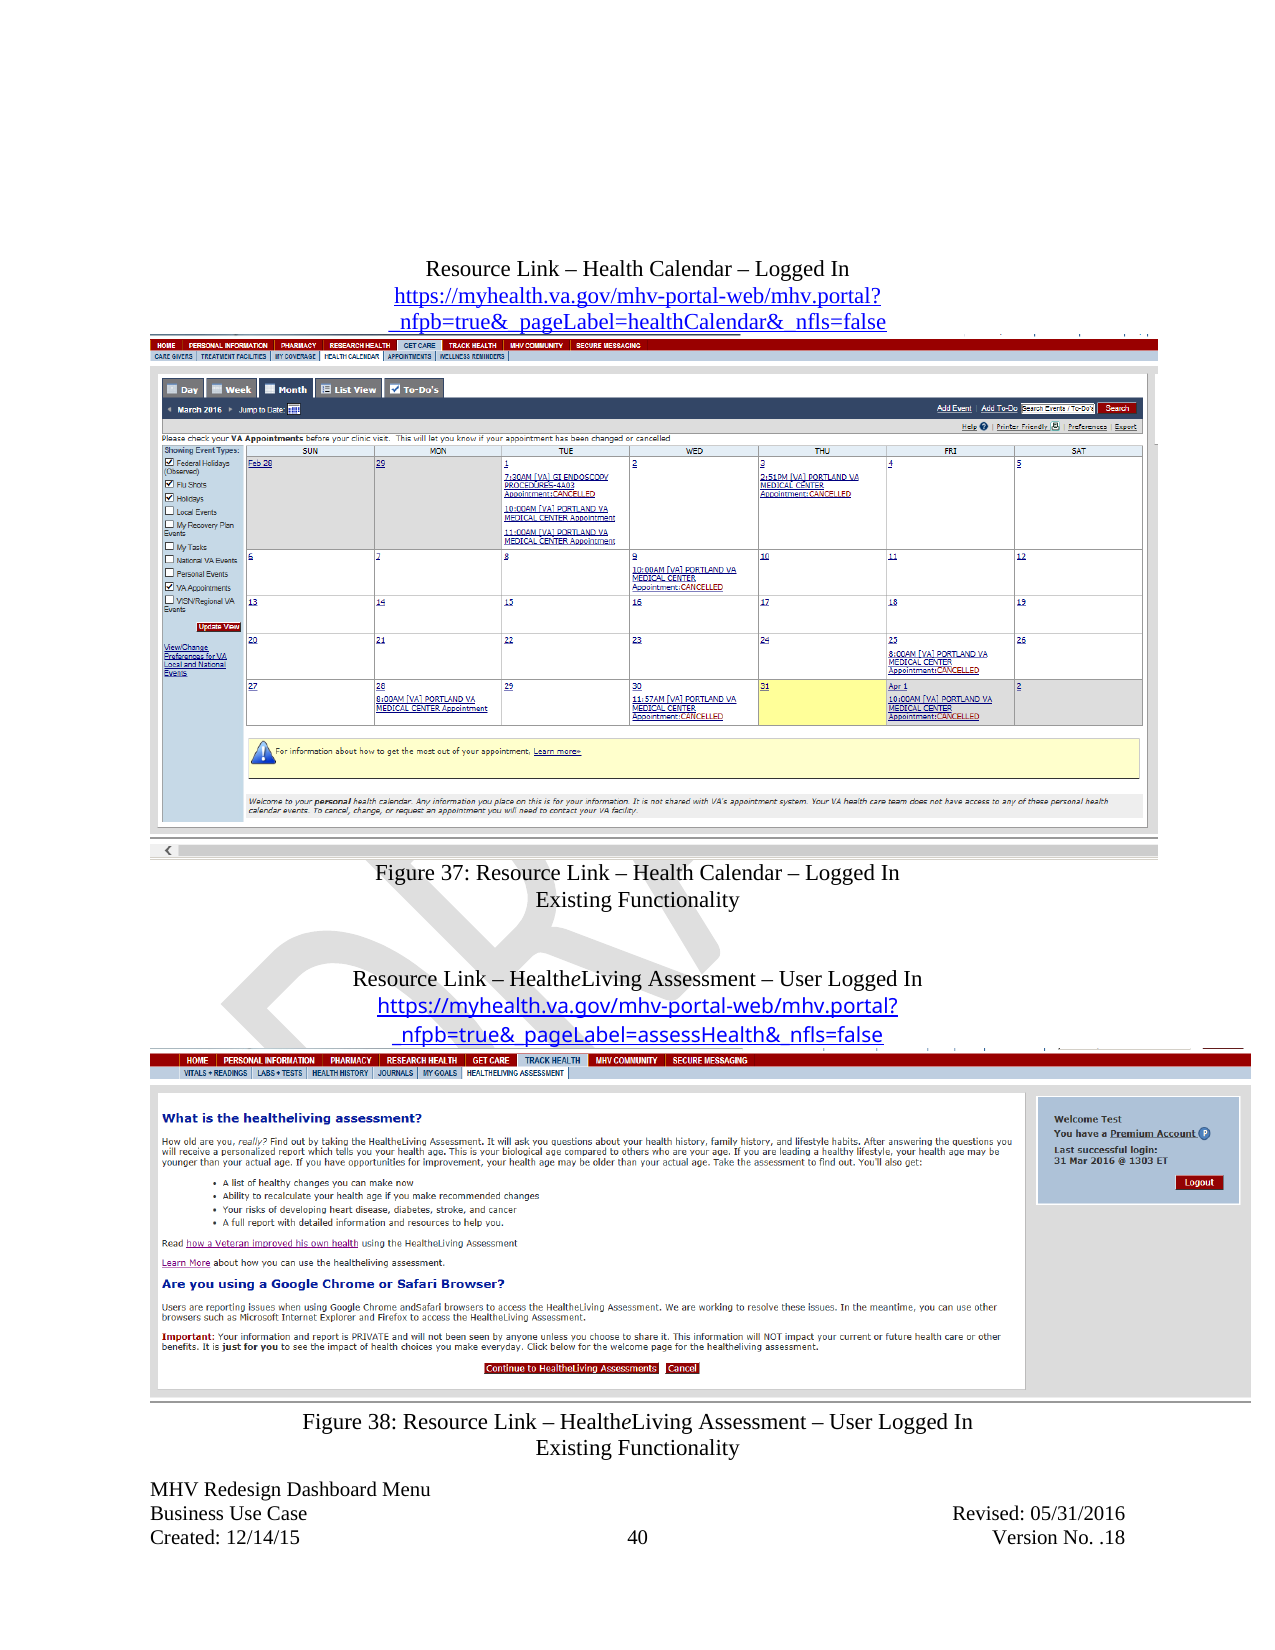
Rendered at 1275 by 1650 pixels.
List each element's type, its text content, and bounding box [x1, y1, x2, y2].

text Existing Functionality [150, 1434, 1125, 1461]
text Figure 37: Resource Link – Health Calendar – Logged In [150, 860, 1125, 886]
picture [150, 334, 1158, 860]
picture [150, 1048, 1251, 1409]
text https://myhealth.va.gov/mhv-portal-web/mhv.portal?_nfpb=true&_pageLabel=assessHealth&_nfls=false [150, 991, 1125, 1048]
text Resource Link – HealtheLiving Assessment – User Logged In [150, 965, 1125, 991]
text Resource Link – Health Calendar – Logged In [150, 255, 1125, 282]
text Existing Functionality [150, 886, 1125, 912]
text Figure 38: Resource Link – HealtheLiving Assessment – User Logged In [150, 1409, 1125, 1434]
text https://myhealth.va.gov/mhv-portal-web/mhv.portal?_nfpb=true&_pageLabel=healthCalendar&_nfls=false [150, 282, 1125, 334]
